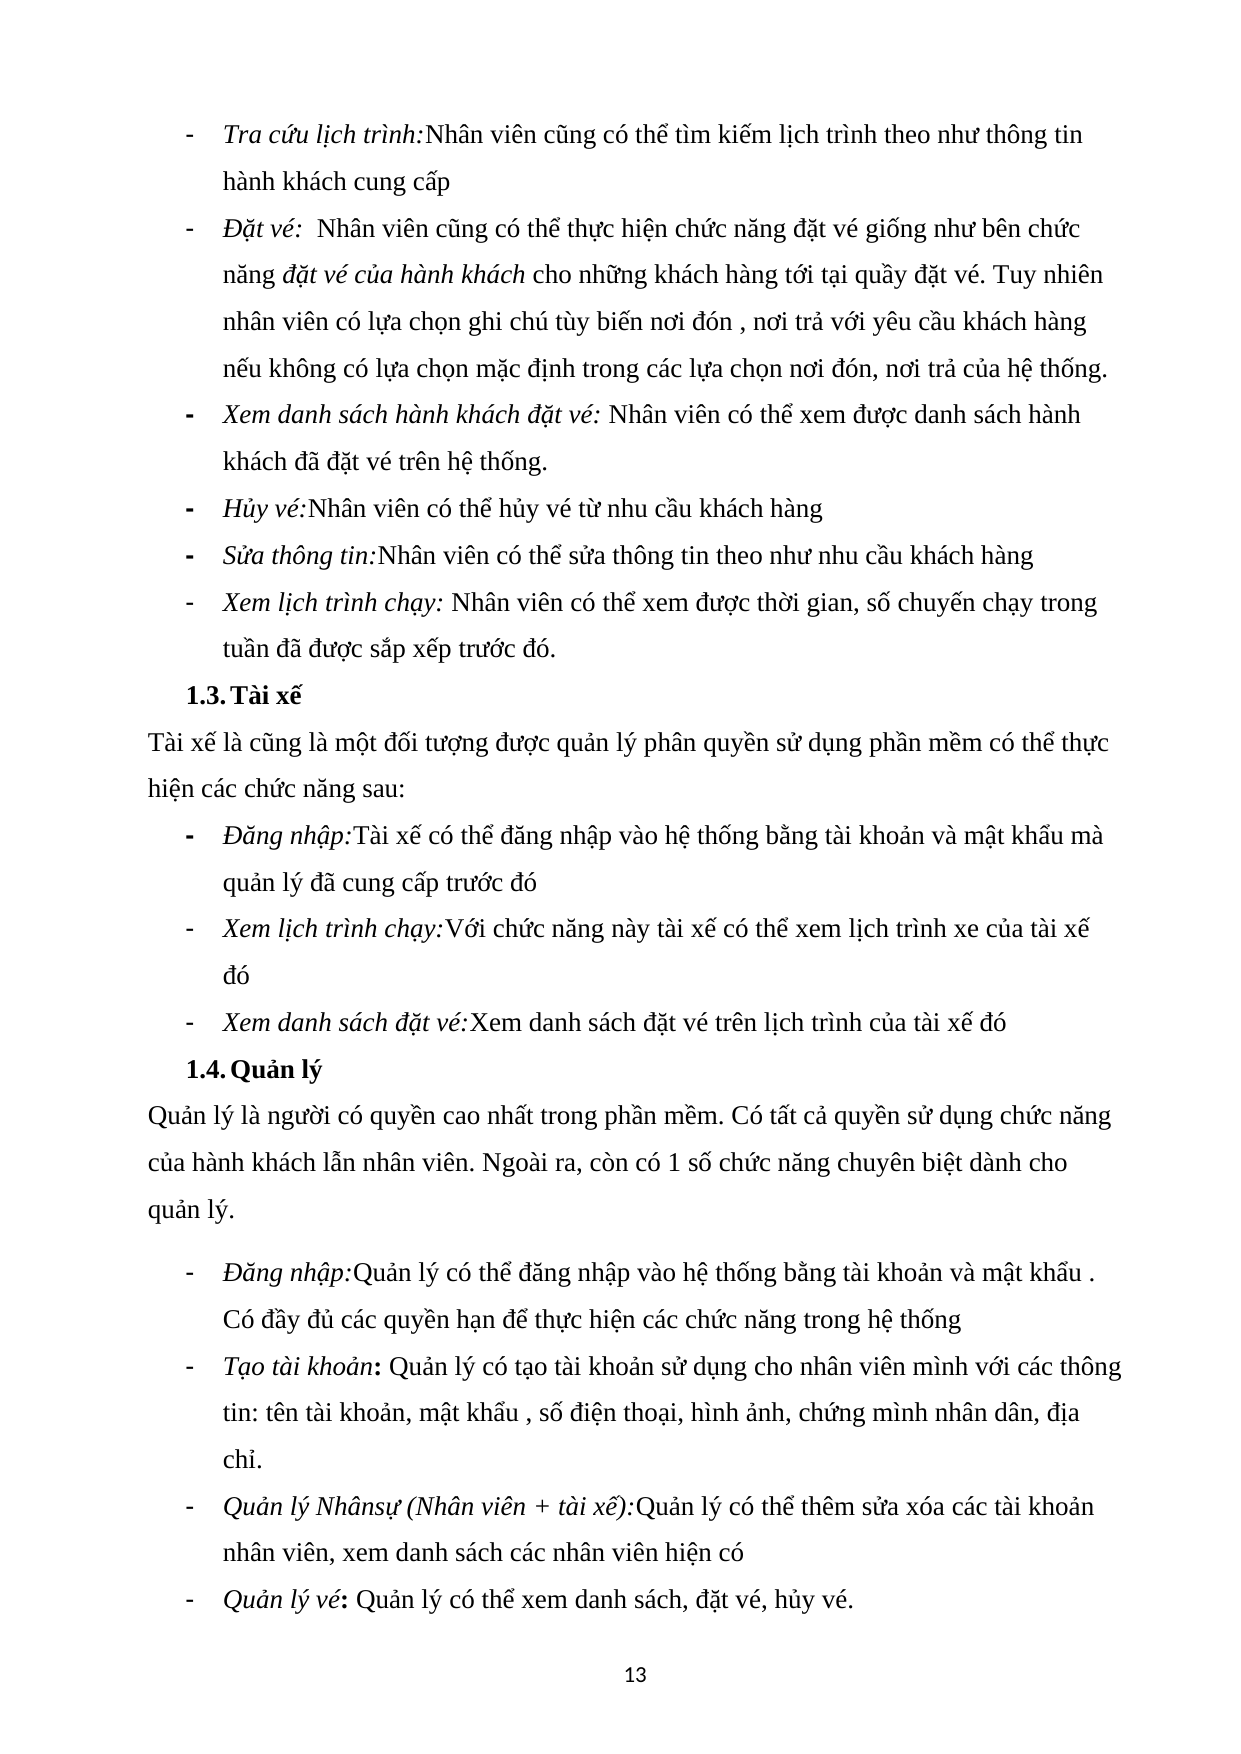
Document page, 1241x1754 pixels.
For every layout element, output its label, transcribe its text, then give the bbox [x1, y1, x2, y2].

list Xem lịch trình chạy:Với chức năng này tài xế có thể xem lịch trình xe của tài xế đó [185, 912, 1122, 990]
list Tra cứu lịch trình:Nhân viên cũng có thể tìm kiếm lịch trình theo như thông tin hành khách cung cấp [185, 118, 1122, 196]
list Quản lý Nhânsự (Nhân viên + tài xế):Quản lý có thể thêm sửa xóa các tài khoản nhân viên, xem danh sách các nhân viên hiện có [185, 1489, 1122, 1567]
text Tài xế là cũng là một đối tượng được quản lý phân quyền sử dụng phần mềm có thể thực hiện các chức năng sau: [148, 726, 1122, 803]
list Đặt vé: Nhân viên cũng có thể thực hiện chức năng đặt vé giống như bên chức năng đặt vé của hành khách cho những khách hàng tới tại quầy đặt vé. Tuy nhiên nhân viên có lựa chọn ghi chú tùy biến nơi đón , nơi trả với yêu cầu khách hàng nếu không có lựa chọn mặc định trong các lựa chọn nơi đón, nơi trả của hệ thống. [185, 212, 1122, 383]
text Quản lý là người có quyền cao nhất trong phần mềm. Có tất cả quyền sử dụng chức năng của hành khách lẫn nhân viên. Ngoài ra, còn có 1 số chức năng chuyên biệt dành cho quản lý. [148, 1099, 1122, 1224]
list Đăng nhập:Tài xế có thể đăng nhập vào hệ thống bằng tài khoản và mật khẩu mà quản lý đã cung cấp trước đó [185, 819, 1122, 897]
list Tạo tài khoản: Quản lý có tạo tài khoản sử dụng cho nhân viên mình với các thông tin: tên tài khoản, mật khẩu , số điện thoại, hình ảnh, chứng mình nhân dân, địa chỉ. [185, 1349, 1122, 1474]
list Xem lịch trình chạy: Nhân viên có thể xem được thời gian, số chuyến chạy trong tuần đã được sắp xếp trước đó. [185, 586, 1122, 663]
list Tài xế [186, 679, 1122, 710]
list Xem danh sách hành khách đặt vé: Nhân viên có thể xem được danh sách hành khách đã đặt vé trên hệ thống. [185, 398, 1122, 476]
list Sửa thông tin:Nhân viên có thể sửa thông tin theo như nhu cầu khách hàng [185, 539, 1122, 570]
list Đăng nhập:Quản lý có thể đăng nhập vào hệ thống bằng tài khoản và mật khẩu . Có đầy đủ các quyền hạn để thực hiện các chức năng trong hệ thống [185, 1256, 1122, 1334]
list Hủy vé:Nhân viên có thể hủy vé từ nhu cầu khách hàng [185, 492, 1122, 523]
list Xem danh sách đặt vé:Xem danh sách đặt vé trên lịch trình của tài xế đó [185, 1006, 1122, 1037]
list Quản lý vé: Quản lý có thể xem danh sách, đặt vé, hủy vé. [185, 1583, 1122, 1614]
list Quản lý [186, 1053, 1122, 1084]
